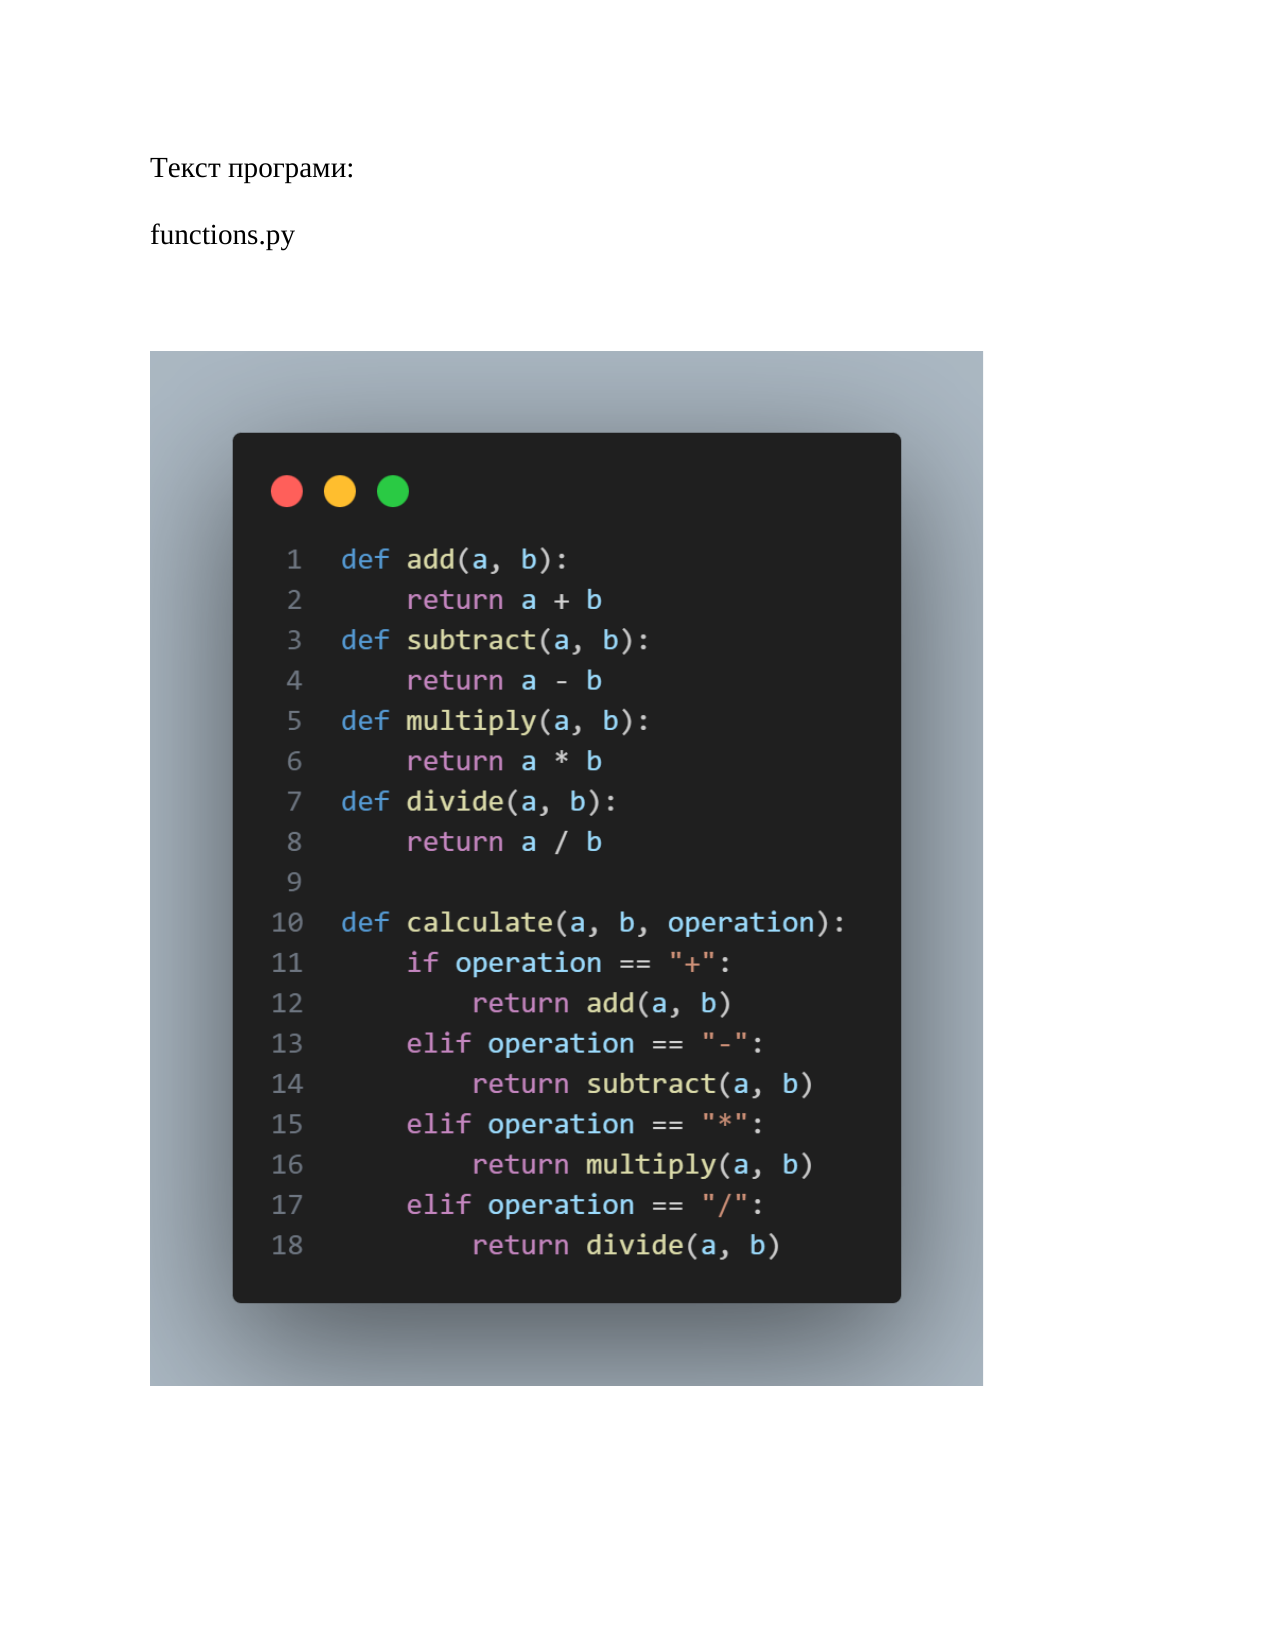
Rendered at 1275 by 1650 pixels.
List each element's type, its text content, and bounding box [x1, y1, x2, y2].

picture [150, 351, 984, 1386]
text Текст програми: [150, 150, 1125, 183]
text functions.py [150, 217, 1125, 251]
